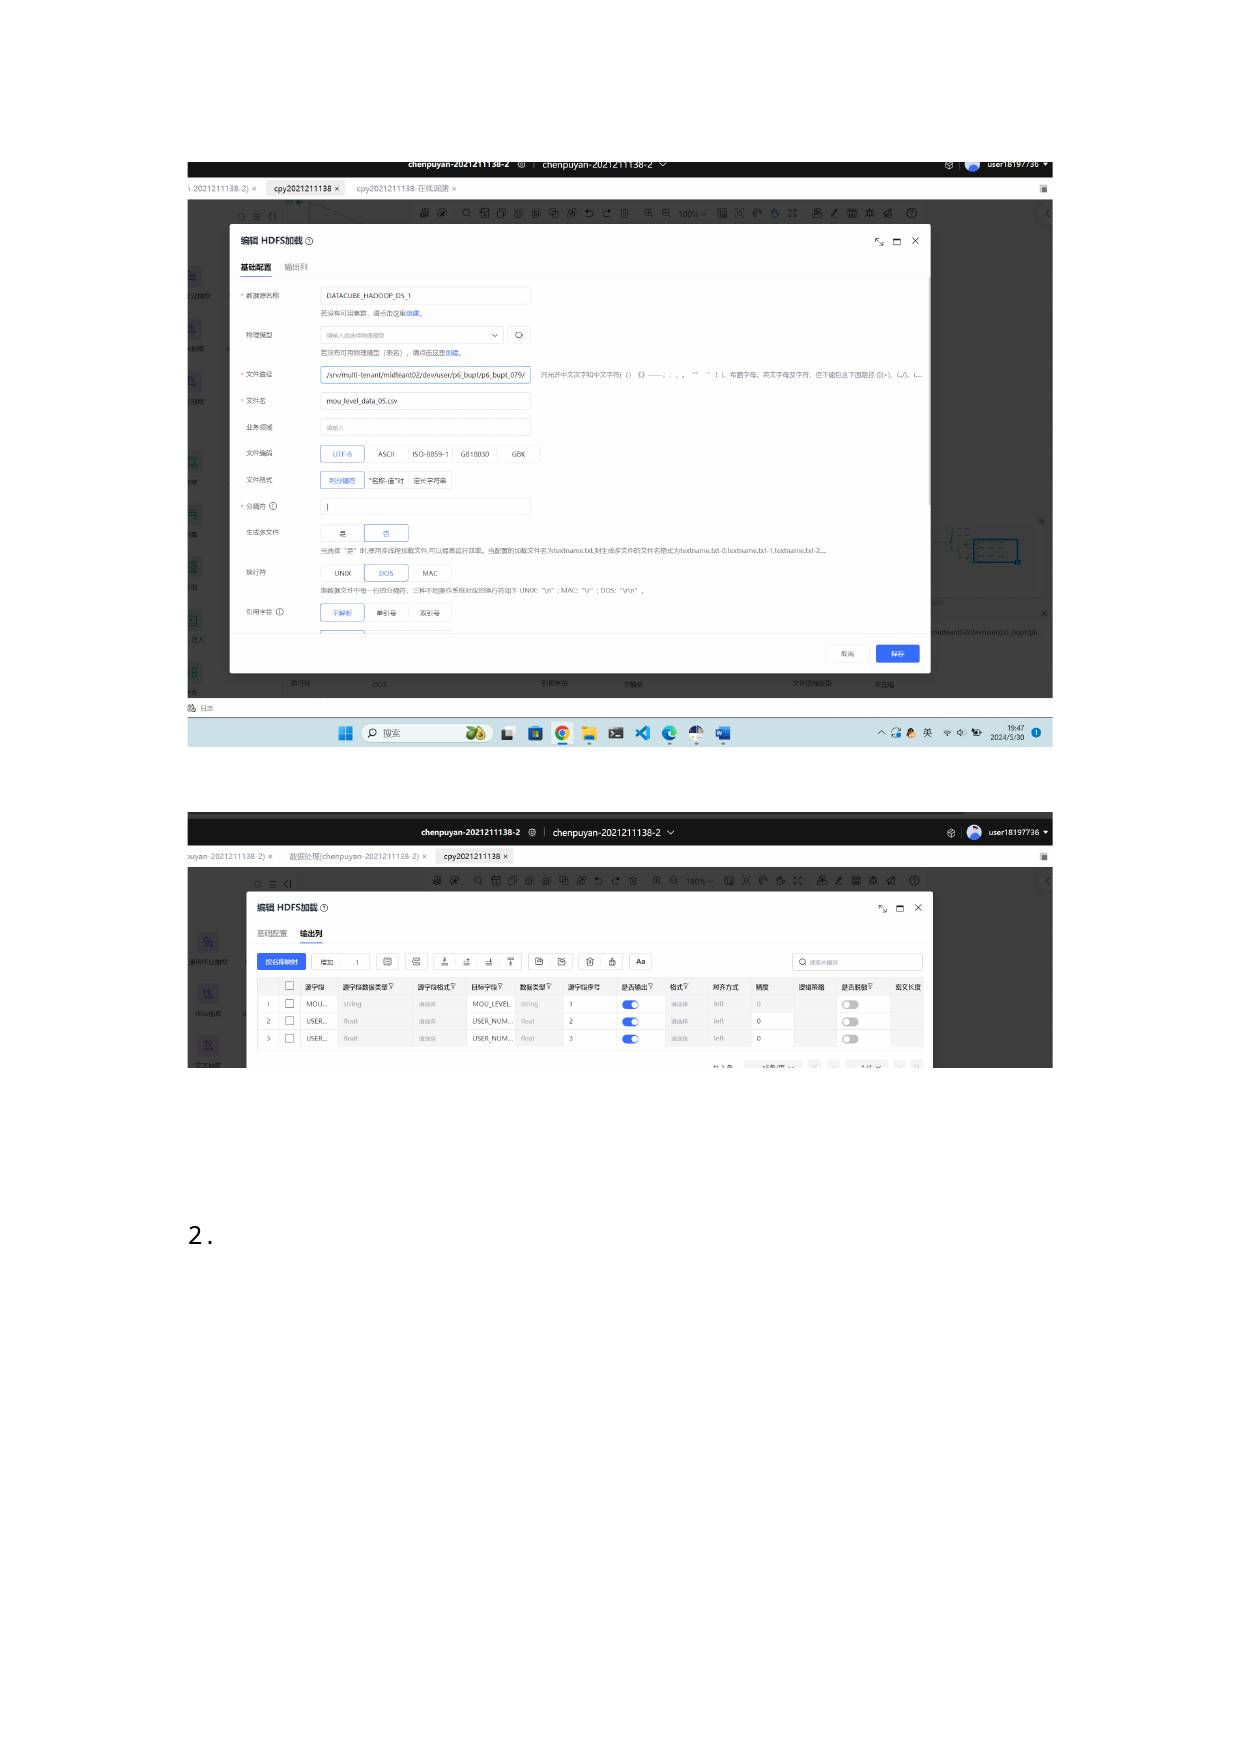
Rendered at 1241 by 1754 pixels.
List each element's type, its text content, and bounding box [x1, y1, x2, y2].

picture [187, 812, 1053, 1068]
picture [187, 162, 1053, 747]
text 2. [187, 1202, 1053, 1267]
